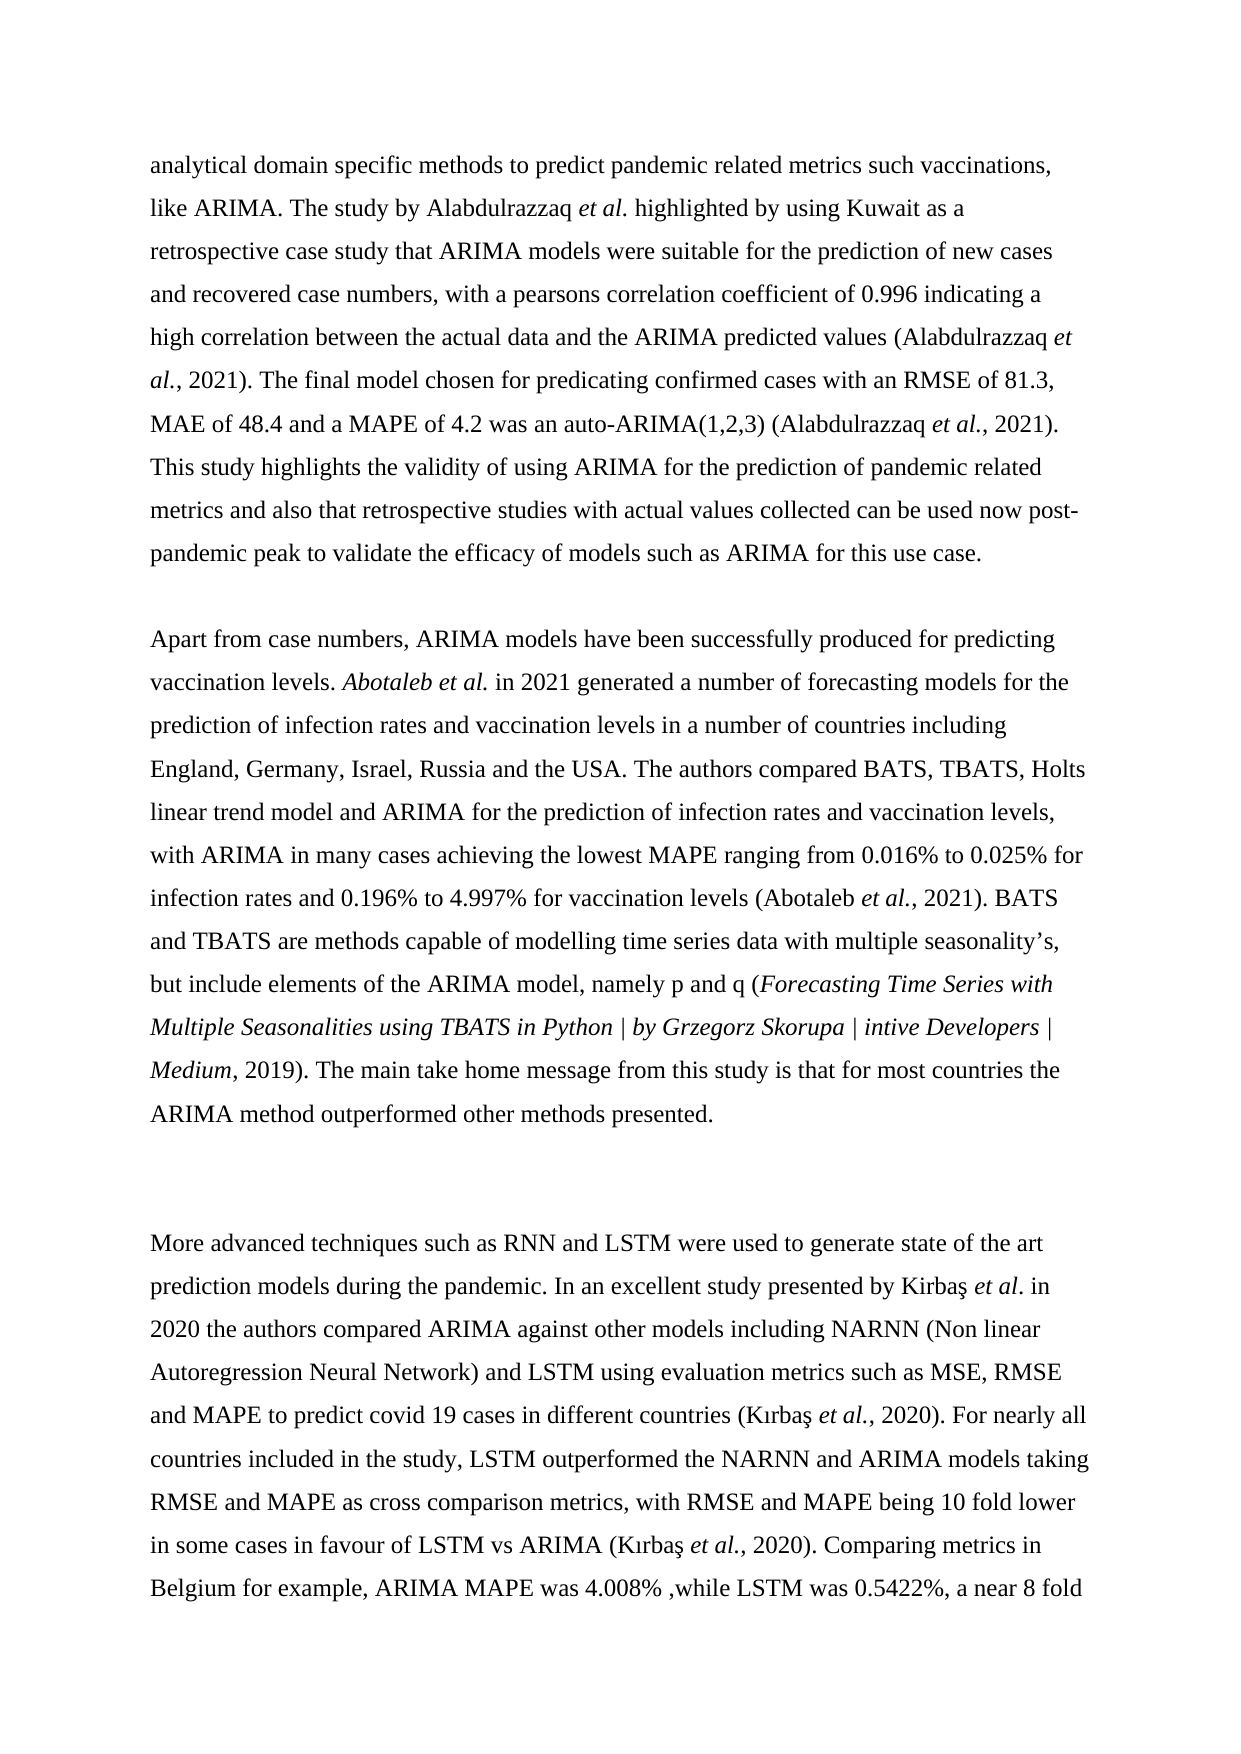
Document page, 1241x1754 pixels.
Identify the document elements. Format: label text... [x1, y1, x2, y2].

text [150, 1228, 1090, 1602]
text Apart from case numbers, ARIMA models have been successfully produced for predicting vaccination levels. Abotaleb et al. in 2021 generated a number of forecasting models for the prediction of infection rates and vaccination levels in a number of countries including England, Germany, Israel, Russia and the USA. The authors compared BATS, TBATS, Holts linear trend model and ARIMA for the prediction of infection rates and vaccination levels, with ARIMA in many cases achieving the lowest MAPE ranging from 0.016% to 0.025% for infection rates and 0.196% to 4.997% for vaccination levels (Abotaleb et al., 2021). BATS and TBATS are methods capable of modelling time series data with multiple seasonality’s, but include elements of the ARIMA model, namely p and q (Forecasting Time Series with Multiple Seasonalities using TBATS in Python | by Grzegorz Skorupa | intive Developers | Medium, 2019). The main take home message from this study is that for most countries the ARIMA method outperformed other methods presented. [150, 624, 1090, 1127]
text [150, 150, 1090, 567]
